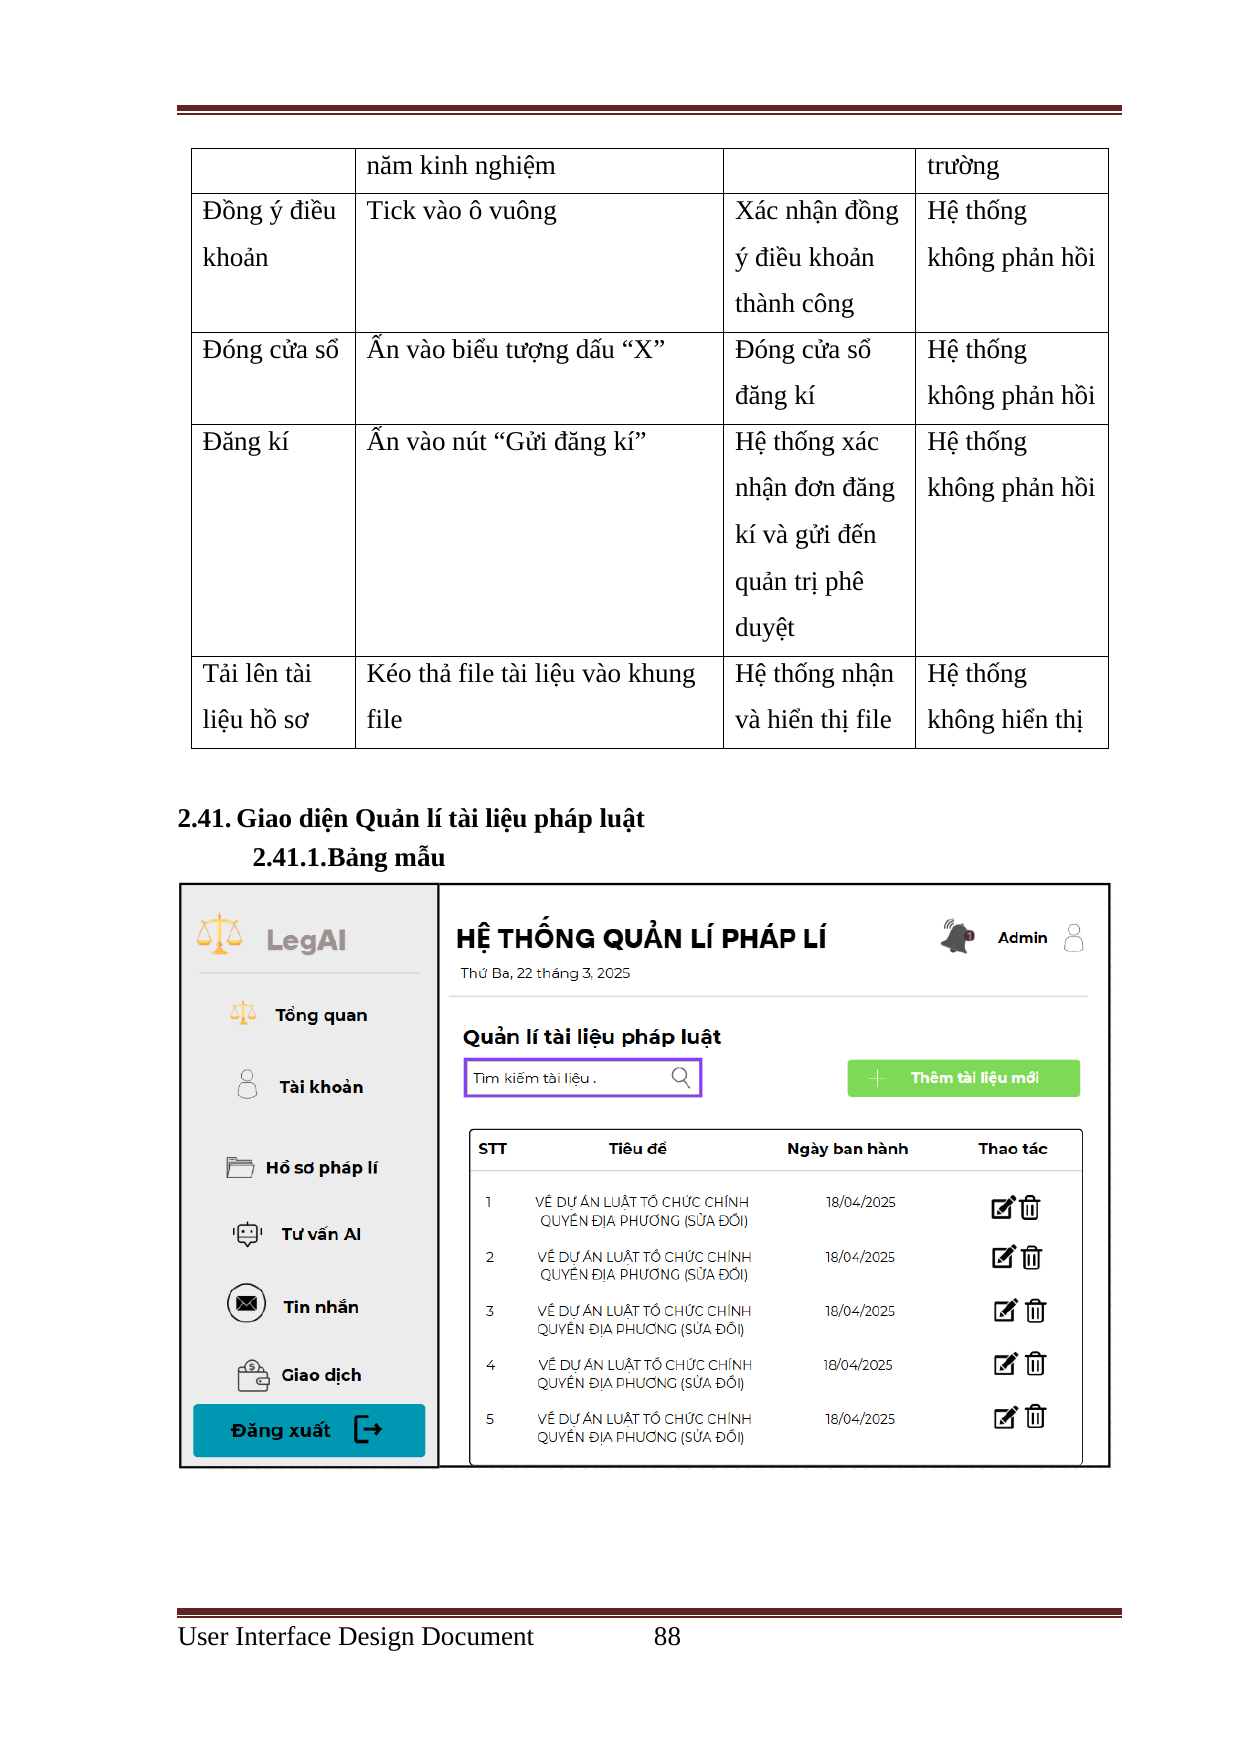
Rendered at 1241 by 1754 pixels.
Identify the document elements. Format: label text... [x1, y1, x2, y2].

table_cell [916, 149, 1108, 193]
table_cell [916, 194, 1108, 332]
picture [177, 877, 1123, 1470]
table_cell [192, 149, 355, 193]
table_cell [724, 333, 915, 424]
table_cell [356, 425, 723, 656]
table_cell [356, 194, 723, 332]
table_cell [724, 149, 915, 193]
subtitle Bảng mẫu [252, 842, 1122, 873]
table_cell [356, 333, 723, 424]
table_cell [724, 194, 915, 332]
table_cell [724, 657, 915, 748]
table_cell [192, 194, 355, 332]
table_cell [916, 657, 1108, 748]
subtitle Giao diện Quản lí tài liệu pháp luật [177, 802, 1122, 833]
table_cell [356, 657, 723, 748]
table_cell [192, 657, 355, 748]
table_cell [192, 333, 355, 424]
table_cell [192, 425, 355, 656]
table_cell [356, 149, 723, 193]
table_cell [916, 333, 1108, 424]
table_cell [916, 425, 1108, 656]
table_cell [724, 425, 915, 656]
